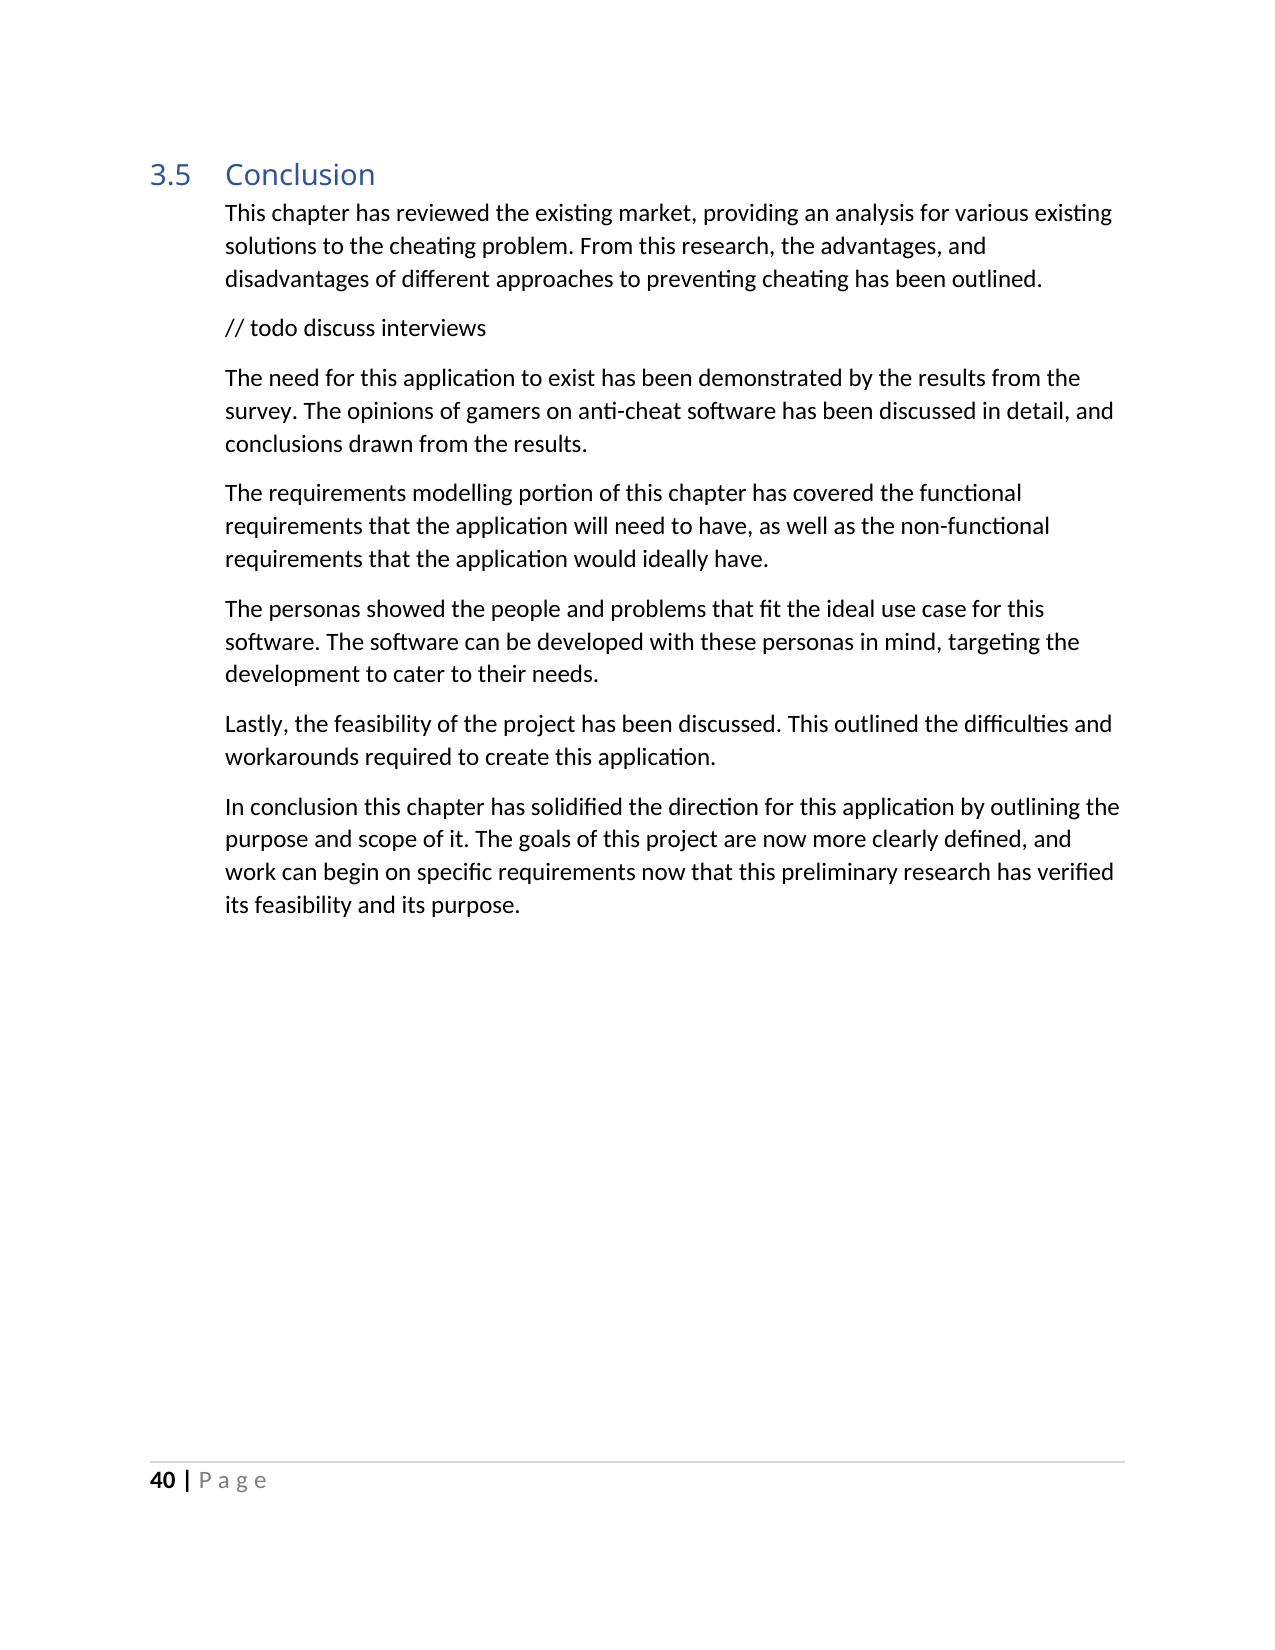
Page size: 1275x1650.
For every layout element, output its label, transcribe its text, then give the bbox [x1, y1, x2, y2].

text Lastly, the feasibility of the project has been discussed. This outlined the difficulties and workarounds required to create this application. [225, 708, 1125, 772]
subtitle 3.5 Conclusion [150, 154, 1125, 194]
text The requirements modelling portion of this chapter has covered the functional requirements that the application will need to have, as well as the non-functional requirements that the application would ideally have. [225, 477, 1125, 574]
text In conclusion this chapter has solidified the direction for this application by outlining the purpose and scope of it. The goals of this project are now more clearly defined, and work can begin on specific requirements now that this preliminary research has verified its feasibility and its purpose. [225, 791, 1125, 920]
text This chapter has reviewed the existing market, providing an analysis for various existing solutions to the cheating problem. From this research, the advantages, and disadvantages of different approaches to preventing cheating has been outlined. [225, 197, 1125, 293]
text The personas showed the people and problems that fit the ideal use case for this software. The software can be developed with these personas in mind, targeting the development to cater to their needs. [225, 593, 1125, 689]
text // todo discuss interviews [225, 312, 1125, 343]
text The need for this application to exist has been demonstrated by the results from the survey. The opinions of gamers on anti-cheat software has been discussed in detail, and conclusions drawn from the results. [225, 362, 1125, 458]
